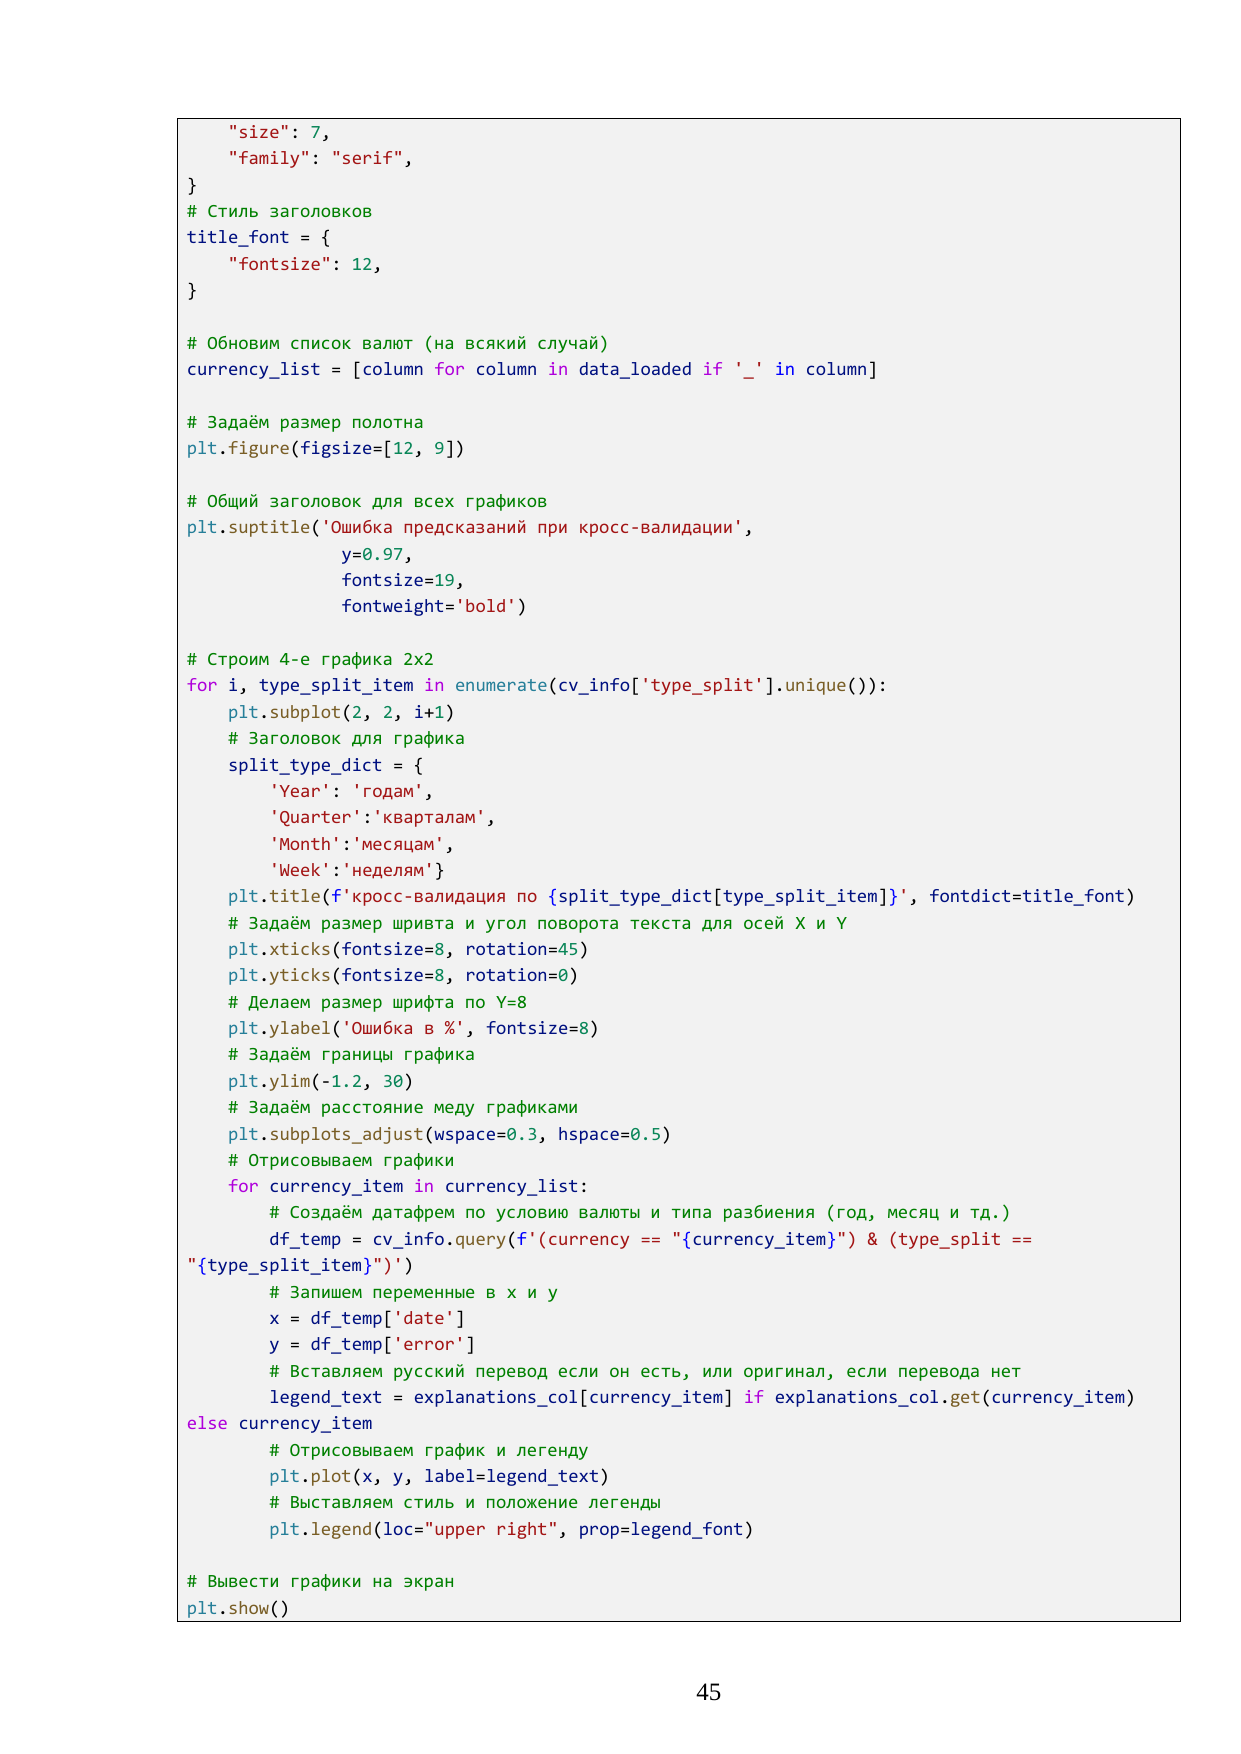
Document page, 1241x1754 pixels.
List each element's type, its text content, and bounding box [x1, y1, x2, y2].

text "fontsize": 12, [178, 250, 1180, 275]
text plt.ylabel('Ошибка в %', fontsize=8) [178, 1014, 1180, 1039]
text plt.subplots_adjust(wspace=0.3, hspace=0.5) [178, 1119, 1180, 1145]
text # Задаём размер полотна [178, 408, 1180, 433]
text plt.figure(figsize=[12, 9]) [178, 434, 1180, 459]
text plt.plot(x, y, label=legend_text) [178, 1462, 1180, 1487]
text plt.ylim(-1.2, 30) [178, 1067, 1180, 1092]
text # Задаём расстояние меду графиками [178, 1093, 1180, 1118]
text # Задаём размер шривта и угол поворота текста для осей X и Y [178, 909, 1180, 934]
text # Обновим список валют (на всякий случай) [178, 329, 1180, 354]
text x = df_temp['date'] [178, 1304, 1180, 1329]
text plt.legend(loc="upper right", prop=legend_font) [178, 1515, 1180, 1540]
text y = df_temp['error'] [178, 1330, 1180, 1356]
text # Строим 4-е графика 2х2 [178, 645, 1180, 670]
text } [178, 276, 1180, 301]
text plt.show() [178, 1594, 1180, 1621]
text # Делаем размер шрифта по Y=8 [178, 988, 1180, 1013]
text 'Year': 'годам', [178, 777, 1180, 802]
text # Выставляем стиль и положение легенды [178, 1488, 1180, 1514]
text # Вставляем русский перевод если он есть, или оригинал, если перевода нет [178, 1357, 1180, 1382]
text currency_list = [column for column in data_loaded if '_' in column] [178, 355, 1180, 380]
text fontweight='bold') [178, 592, 1180, 618]
text fontsize=19, [178, 566, 1180, 591]
text } [178, 171, 1180, 196]
text for currency_item in currency_list: [178, 1172, 1180, 1197]
text # Отрисовываем график и легенду [178, 1436, 1180, 1461]
text split_type_dict = { [178, 751, 1180, 776]
text "family": "serif", [178, 144, 1180, 169]
text y=0.97, [178, 540, 1180, 565]
text # Создаём датафрем по условию валюты и типа разбиения (год, месяц и тд.) [178, 1199, 1180, 1224]
text plt.title(f'кросс-валидация по {split_type_dict[type_split_item]}', fontdict=title_font) [178, 882, 1180, 907]
text plt.suptitle('Ошибка предсказаний при кросс-валидации', [178, 513, 1180, 538]
text # Общий заголовок для всех графиков [178, 487, 1180, 512]
text plt.yticks(fontsize=8, rotation=0) [178, 961, 1180, 987]
text for i, type_split_item in enumerate(cv_info['type_split'].unique()): [178, 672, 1180, 697]
text title_font = { [178, 223, 1180, 249]
text 'Week':'неделям'} [178, 856, 1180, 881]
text # Стиль заголовков [178, 197, 1180, 222]
text 'Month':'месяцам', [178, 830, 1180, 855]
text 'Quarter':'кварталам', [178, 803, 1180, 828]
text legend_text = explanations_col[currency_item] if explanations_col.get(currency_item) else currency_item [178, 1383, 1180, 1434]
text # Вывести графики на экран [178, 1568, 1180, 1593]
text "size": 7, [178, 119, 1180, 143]
text df_temp = cv_info.query(f'(currency == "{currency_item}") & (type_split == "{type_split_item}")') [178, 1225, 1180, 1276]
text plt.subplot(2, 2, i+1) [178, 698, 1180, 723]
text # Отрисовываем графики [178, 1146, 1180, 1171]
text # Запишем переменные в x и y [178, 1278, 1180, 1303]
text # Заголовок для графика [178, 724, 1180, 749]
text plt.xticks(fontsize=8, rotation=45) [178, 935, 1180, 960]
text # Задаём границы графика [178, 1041, 1180, 1066]
